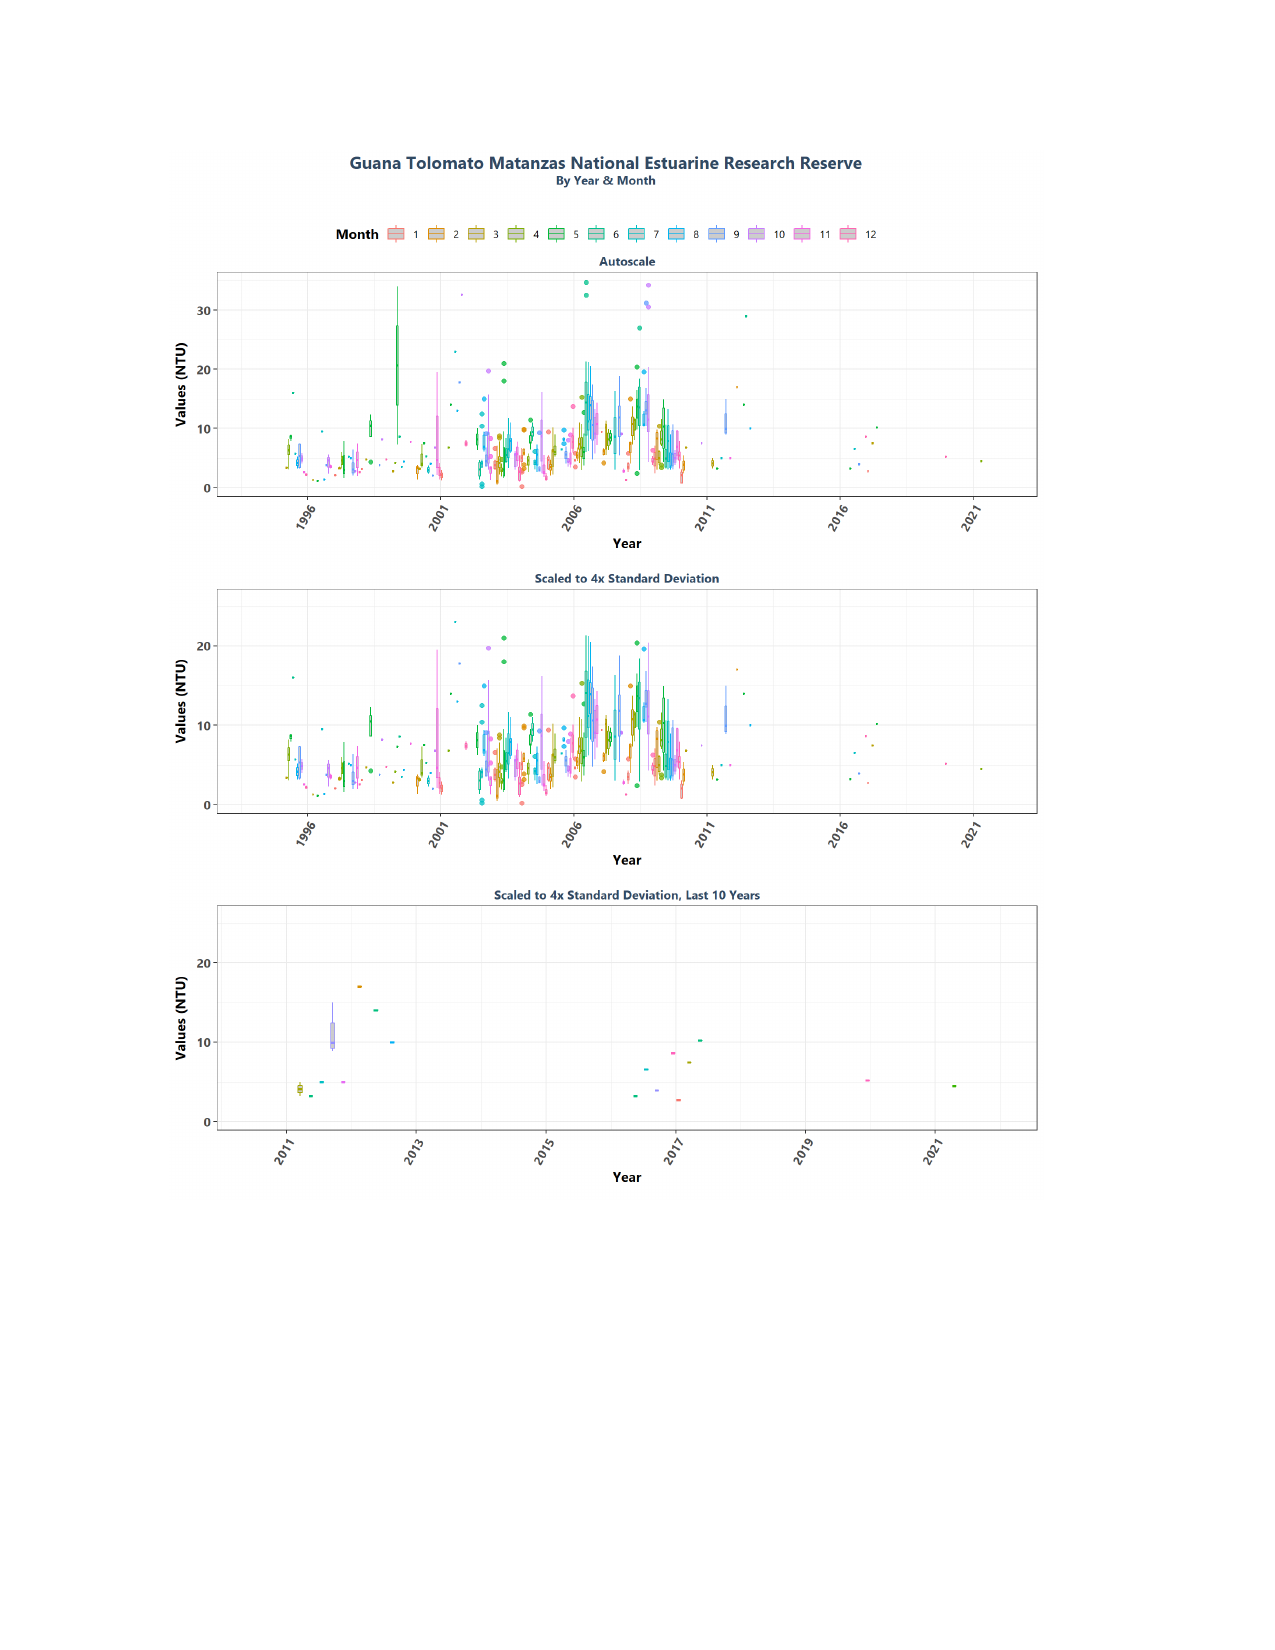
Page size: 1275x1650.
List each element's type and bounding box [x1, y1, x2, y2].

picture [168, 150, 1044, 1200]
